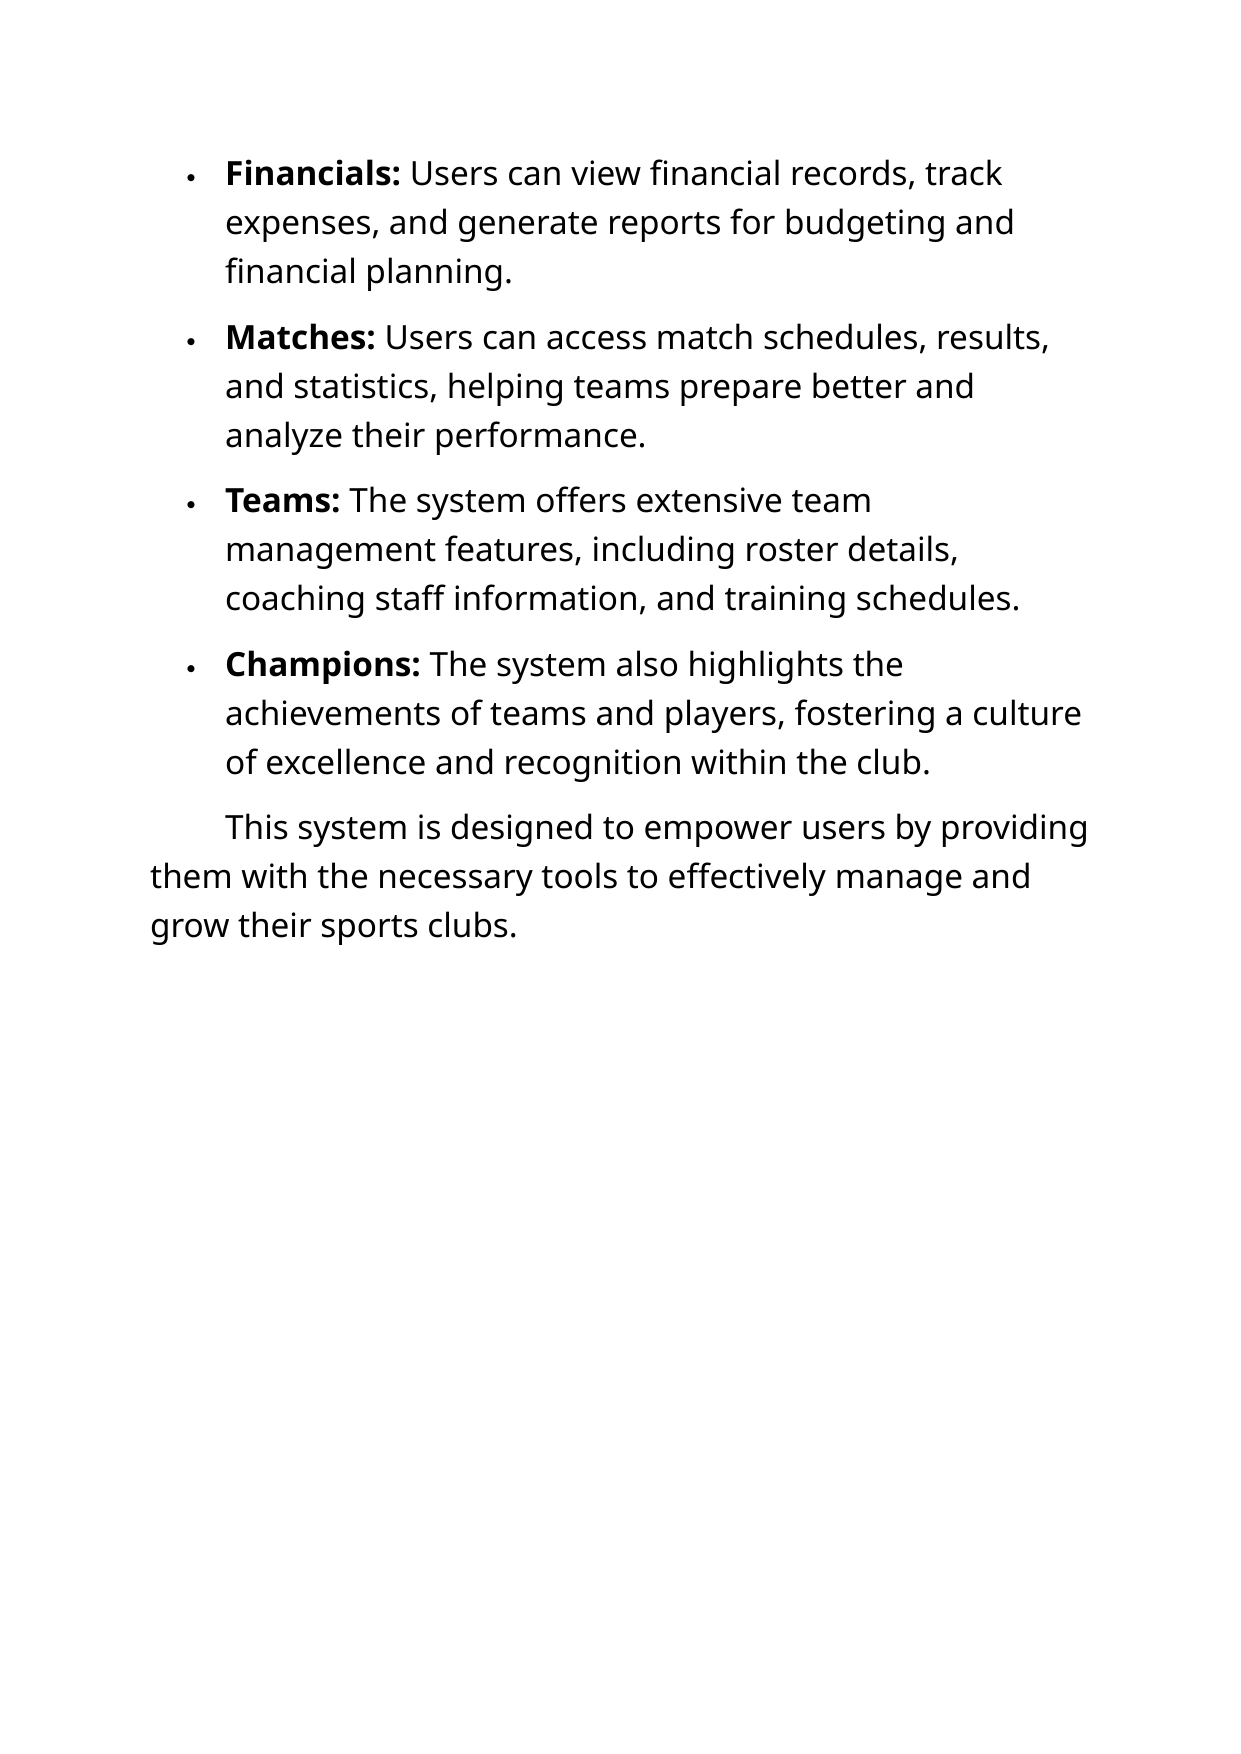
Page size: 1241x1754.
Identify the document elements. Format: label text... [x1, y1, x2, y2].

list Teams: The system offers extensive team management features, including roster details, coaching staff information, and training schedules. [187, 477, 1090, 620]
list Financials: Users can view financial records, track expenses, and generate reports for budgeting and financial planning. [187, 150, 1090, 293]
text This system is designed to empower users by providing them with the necessary tools to effectively manage and grow their sports clubs. [150, 804, 1090, 947]
list Matches: Users can access match schedules, results, and statistics, helping teams prepare better and analyze their performance. [187, 313, 1090, 457]
list Champions: The system also highlights the achievements of teams and players, fostering a culture of excellence and recognition within the club. [187, 641, 1090, 784]
